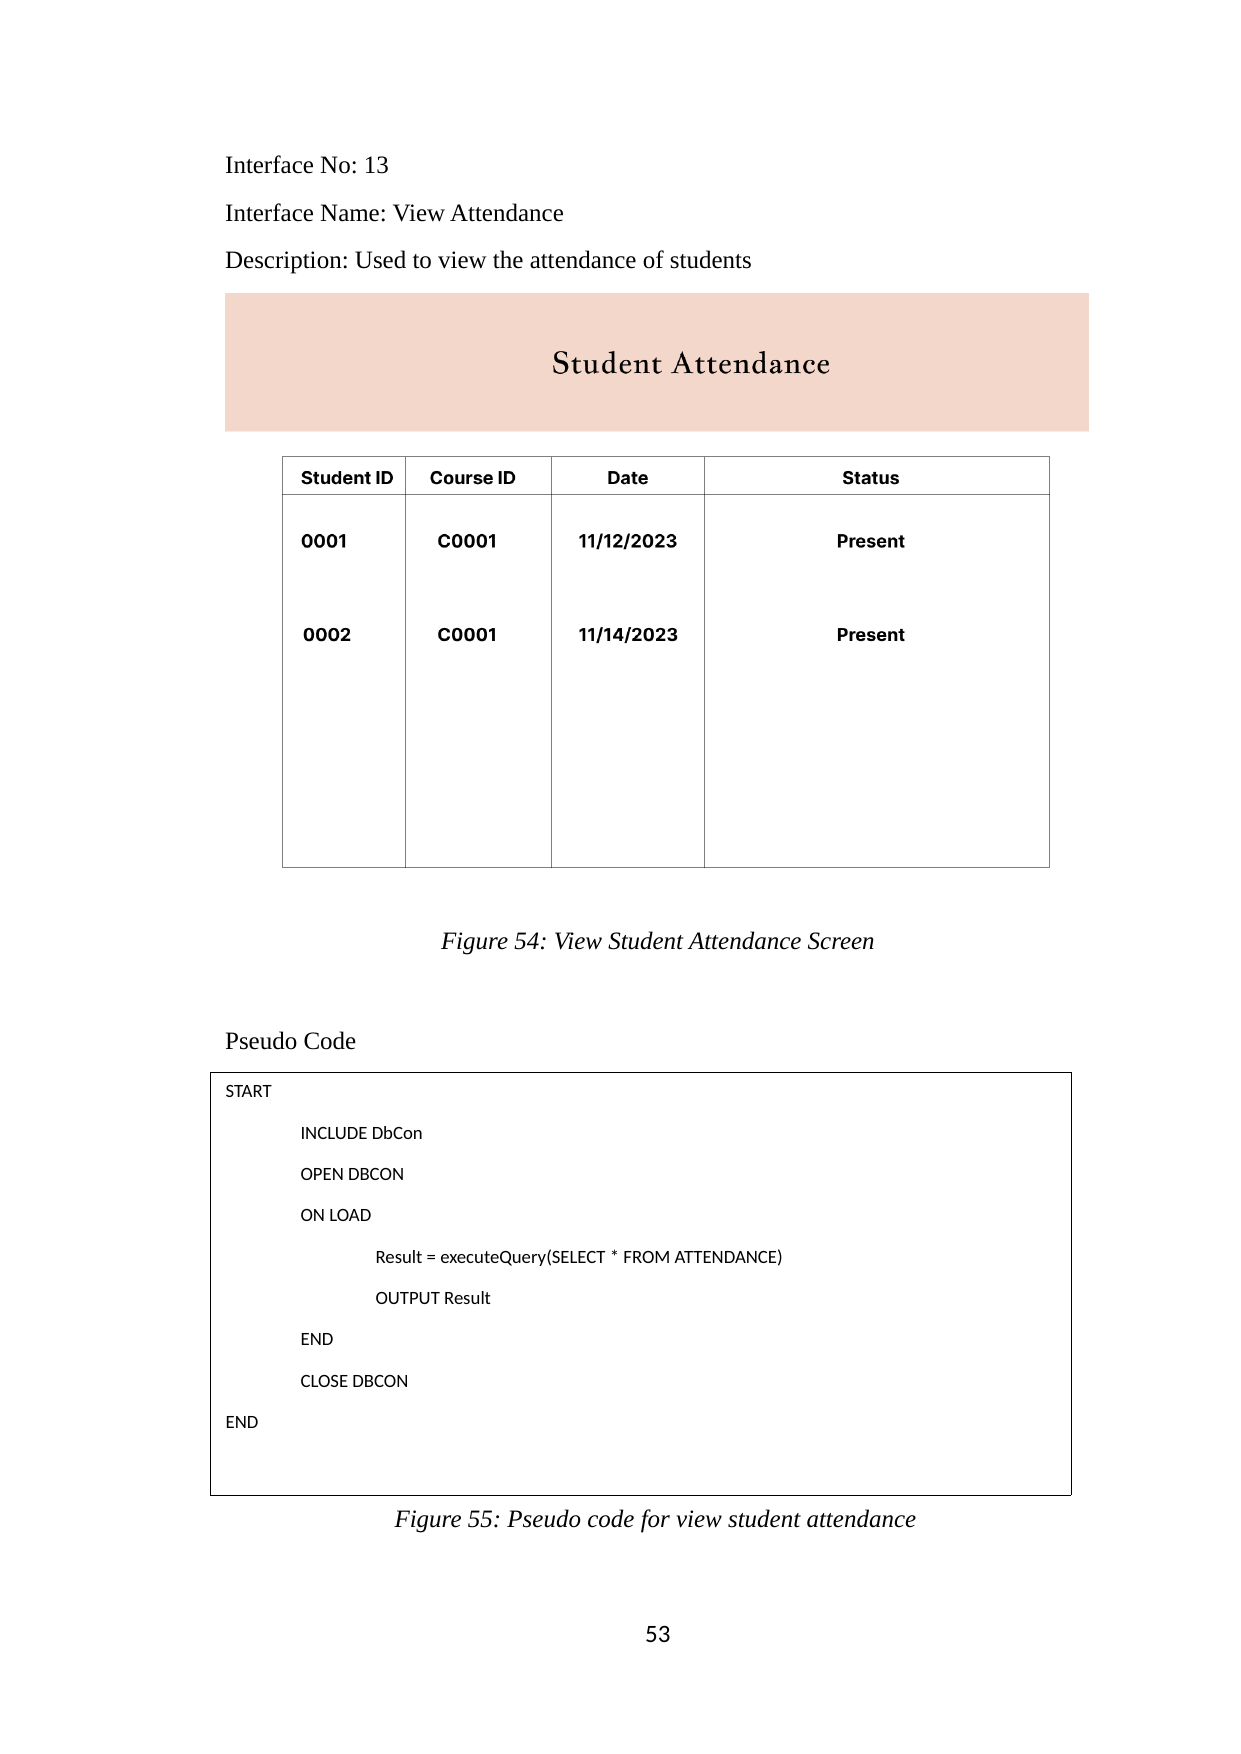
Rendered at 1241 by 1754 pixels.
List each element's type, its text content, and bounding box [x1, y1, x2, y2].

text Description: Used to view the attendance of students [225, 245, 1090, 274]
text Pseudo Code [225, 1026, 1090, 1055]
picture [225, 293, 1089, 908]
text Interface Name: View Attendance [225, 198, 1090, 226]
text Interface No: 13 [225, 150, 1090, 179]
